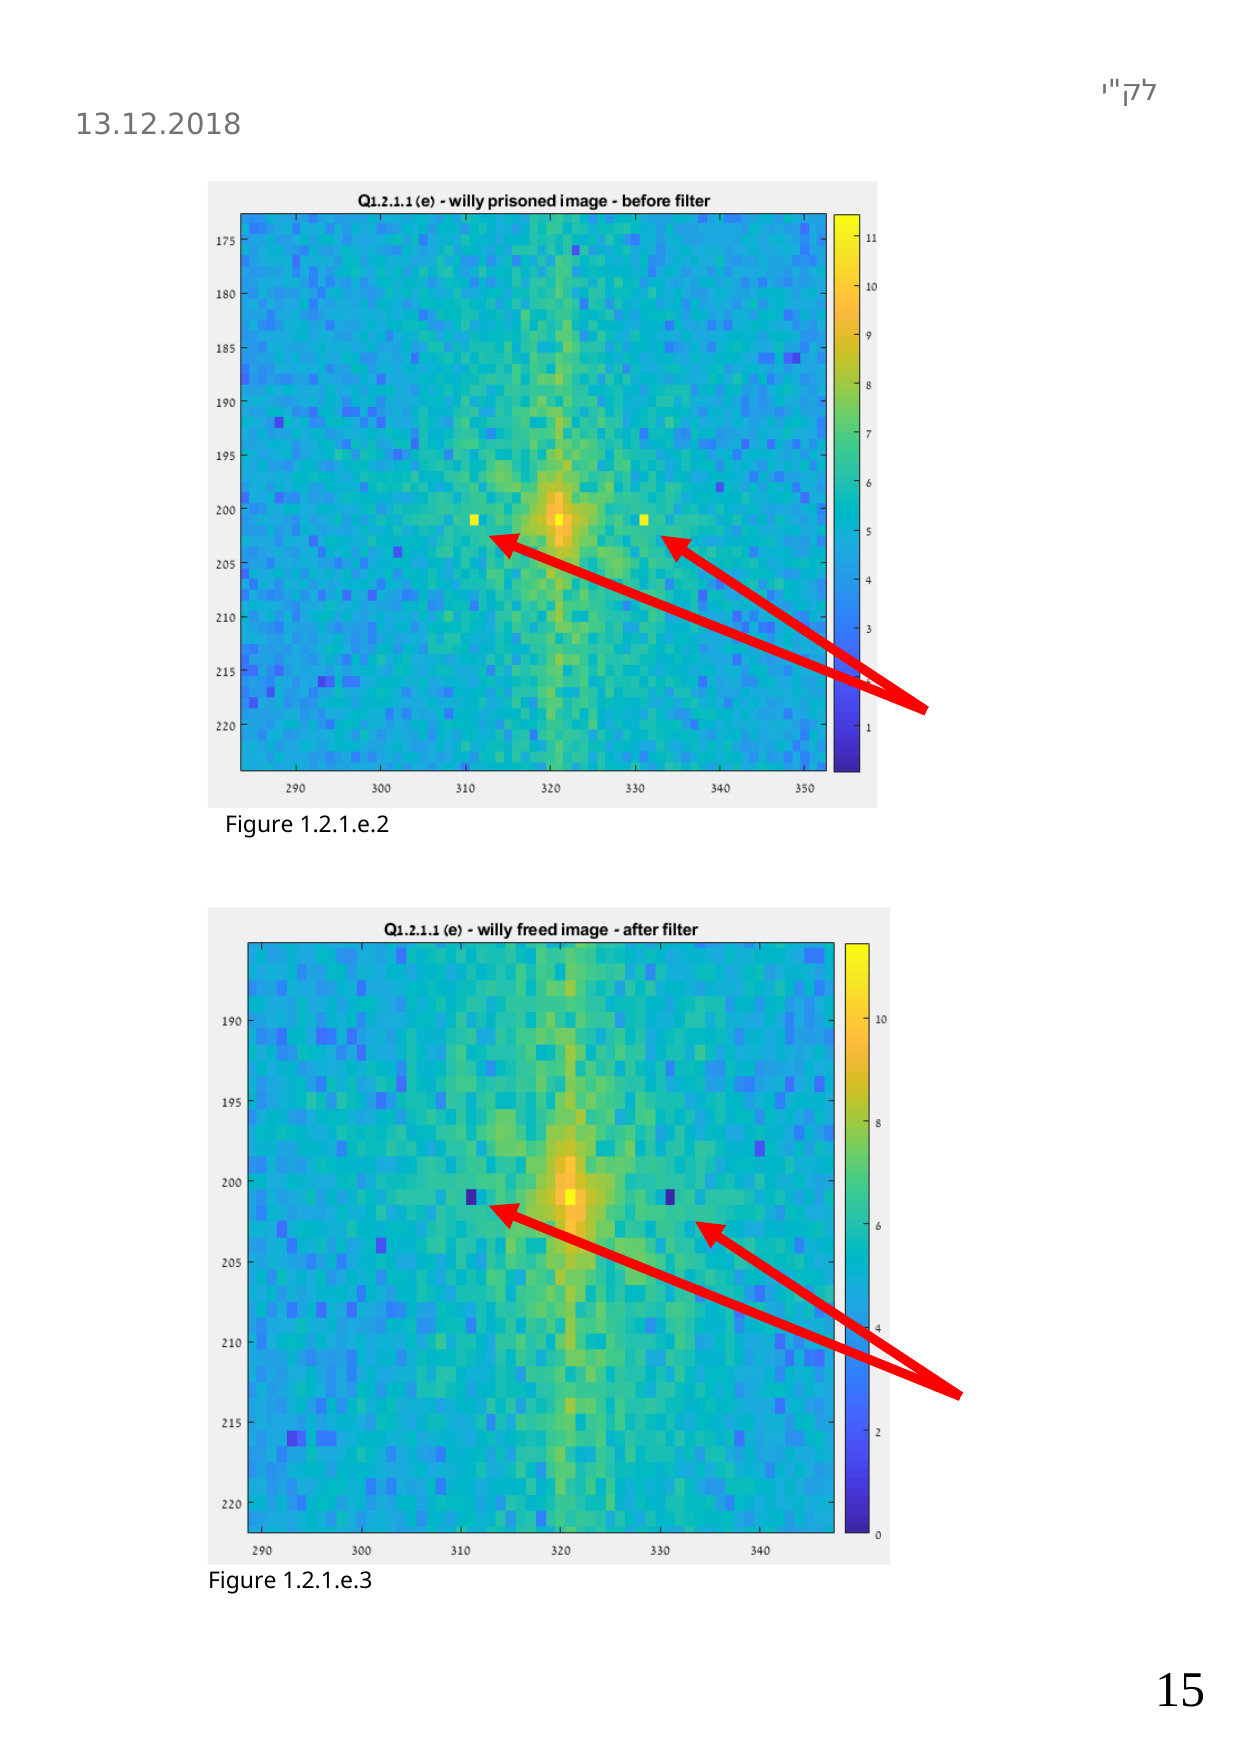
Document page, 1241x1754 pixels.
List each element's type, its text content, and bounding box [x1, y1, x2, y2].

text Figure 1.2.1.e.3 [208, 1564, 1165, 1596]
text Figure 1.2.1.e.2 [208, 808, 1165, 839]
picture [207, 907, 890, 1565]
picture [207, 181, 878, 808]
